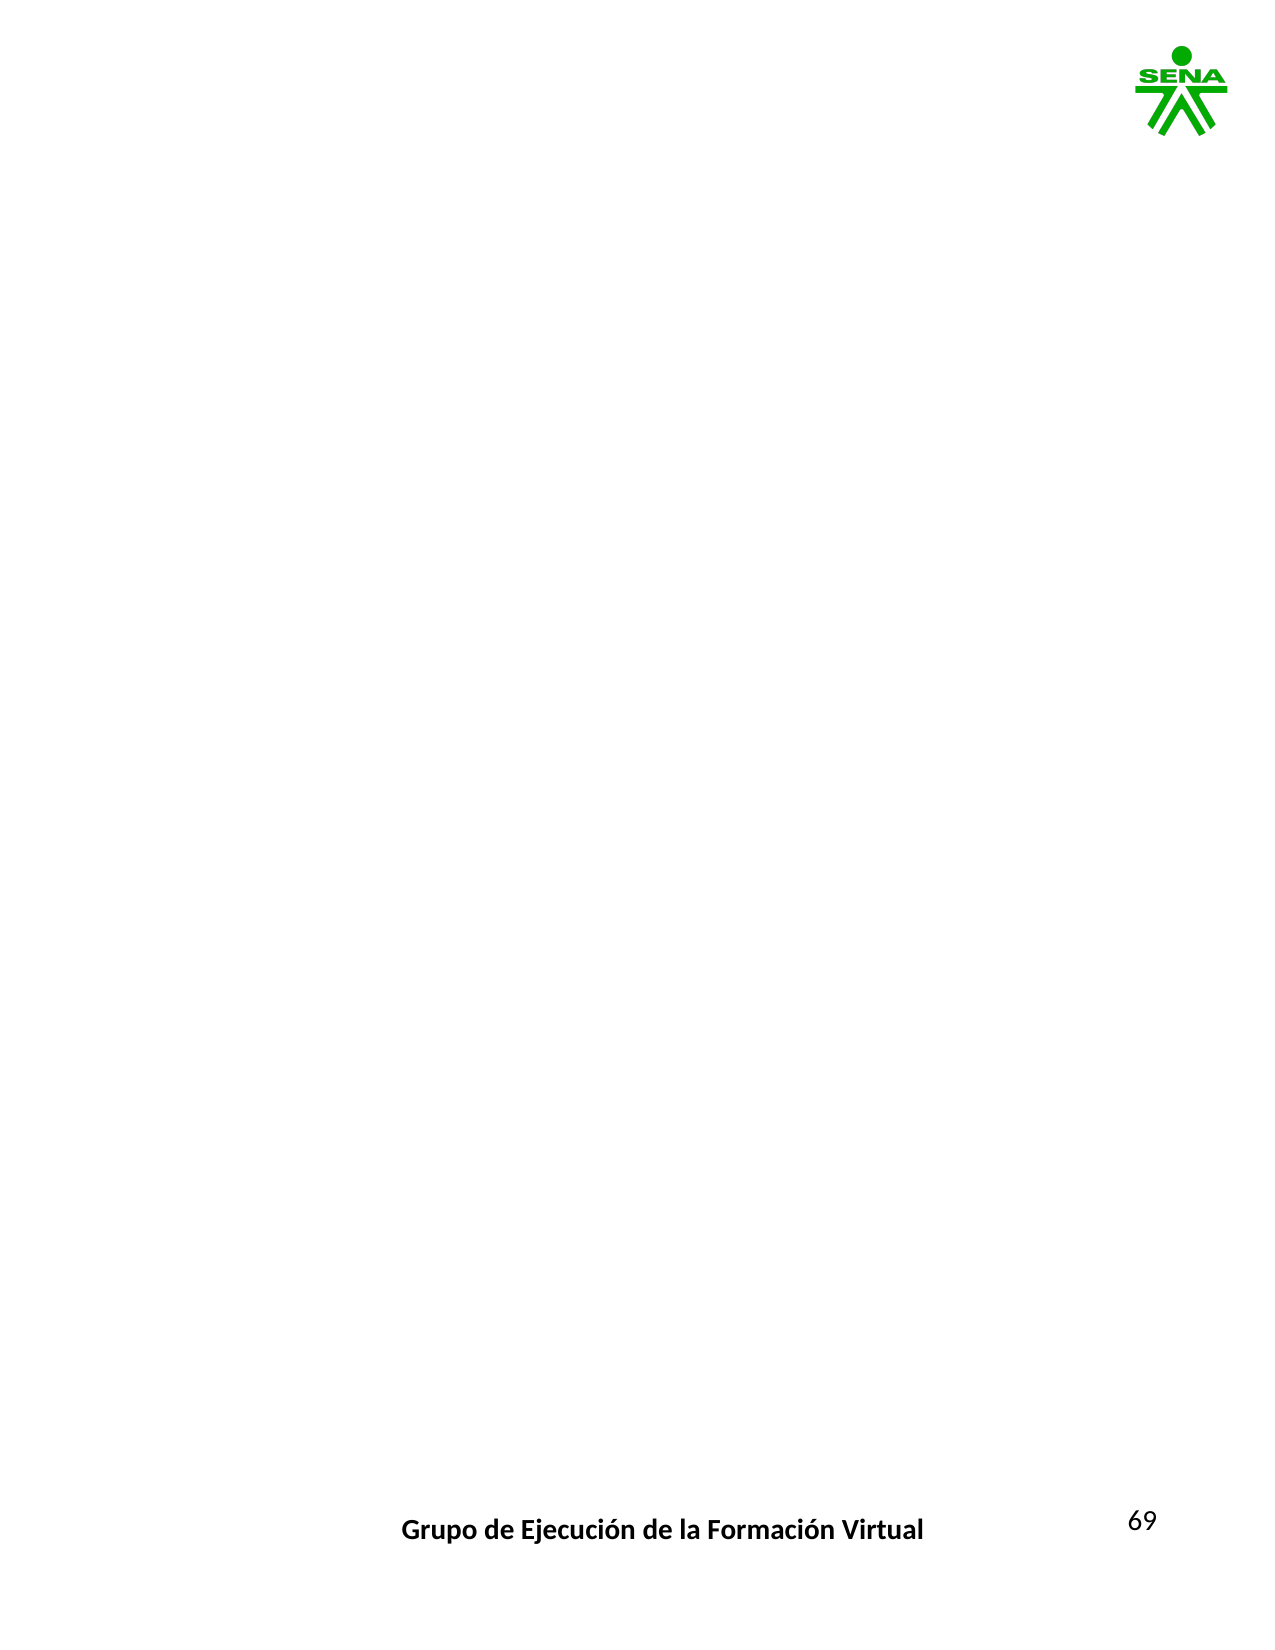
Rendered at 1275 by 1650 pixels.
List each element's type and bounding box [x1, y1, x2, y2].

picture [1135, 46, 1228, 136]
